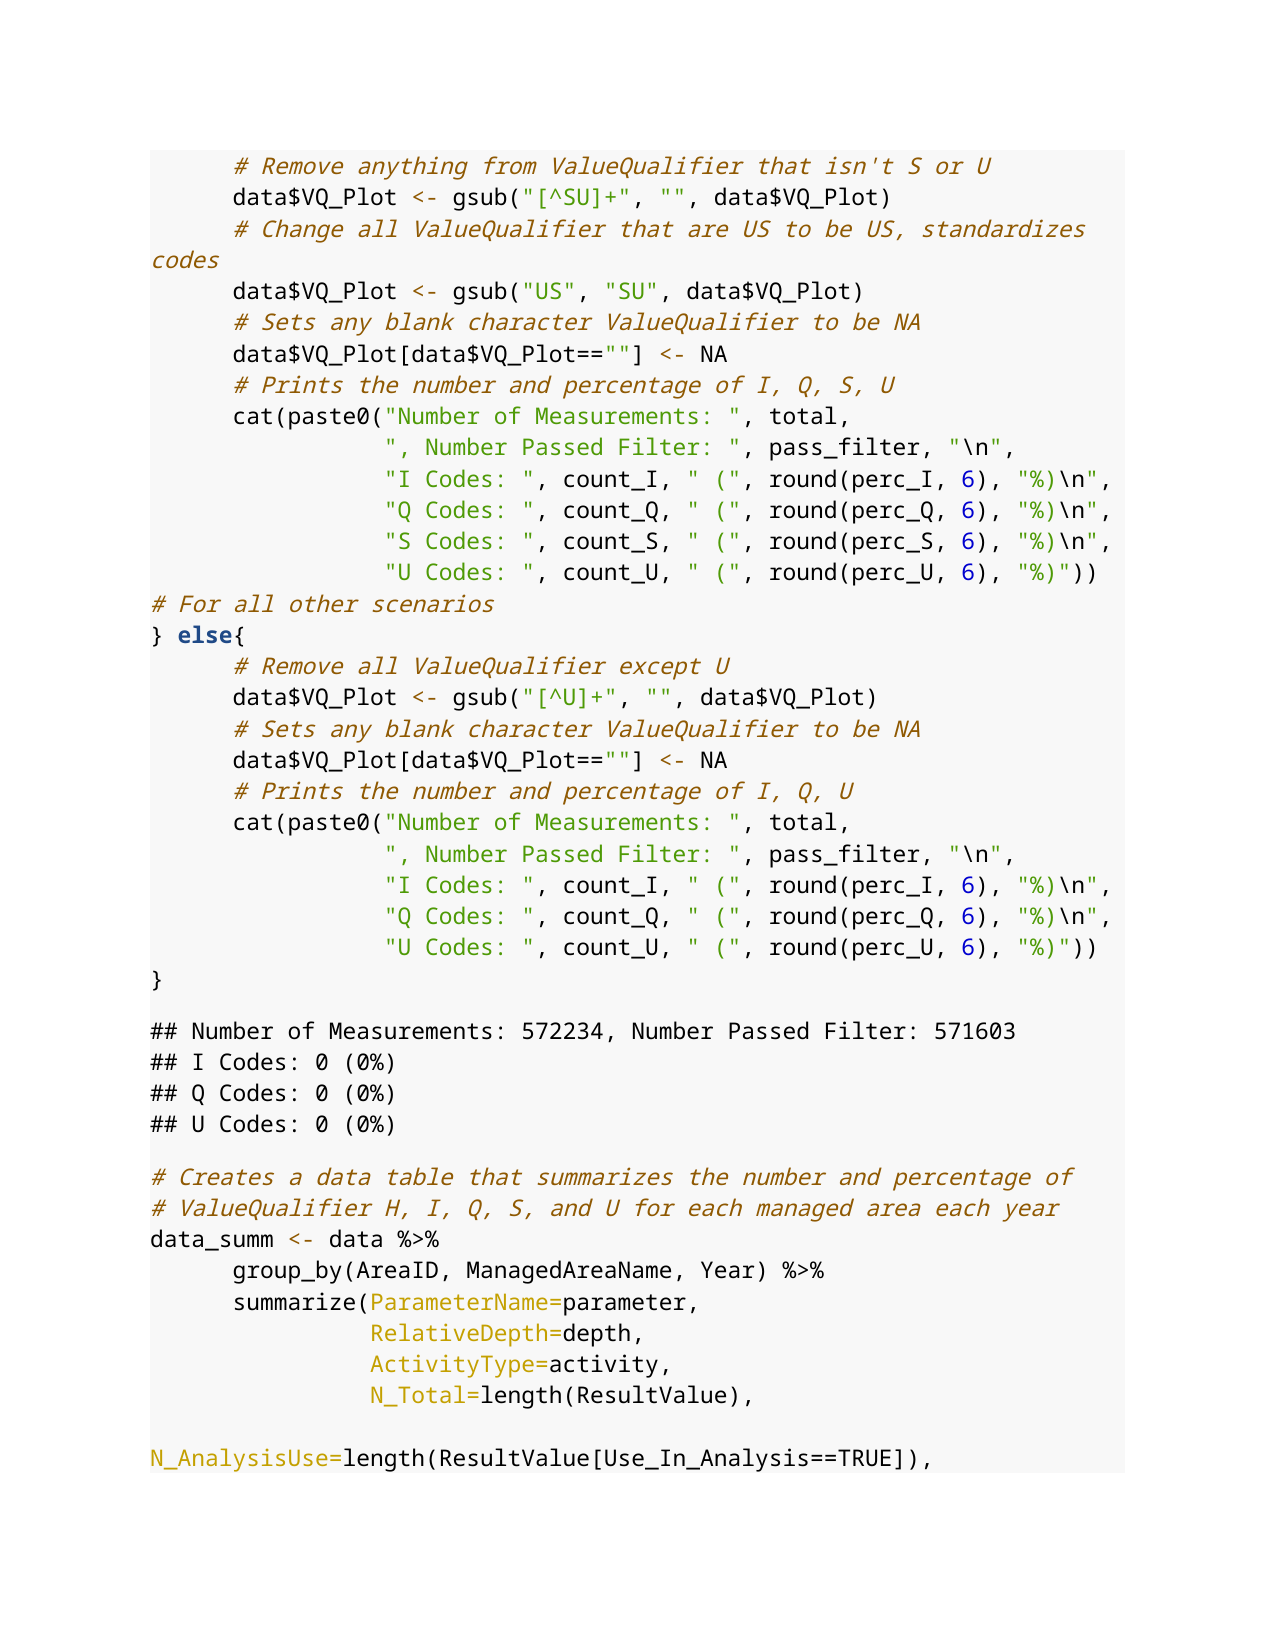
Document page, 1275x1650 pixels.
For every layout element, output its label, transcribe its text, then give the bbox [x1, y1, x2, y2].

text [150, 1160, 1125, 1473]
text ## Number of Measurements: 572234, Number Passed Filter: 571603 ## I Codes: 0 (0%) ## Q Codes: 0 (0%) ## U Codes: 0 (0%) [150, 1014, 1125, 1139]
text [150, 150, 1125, 994]
